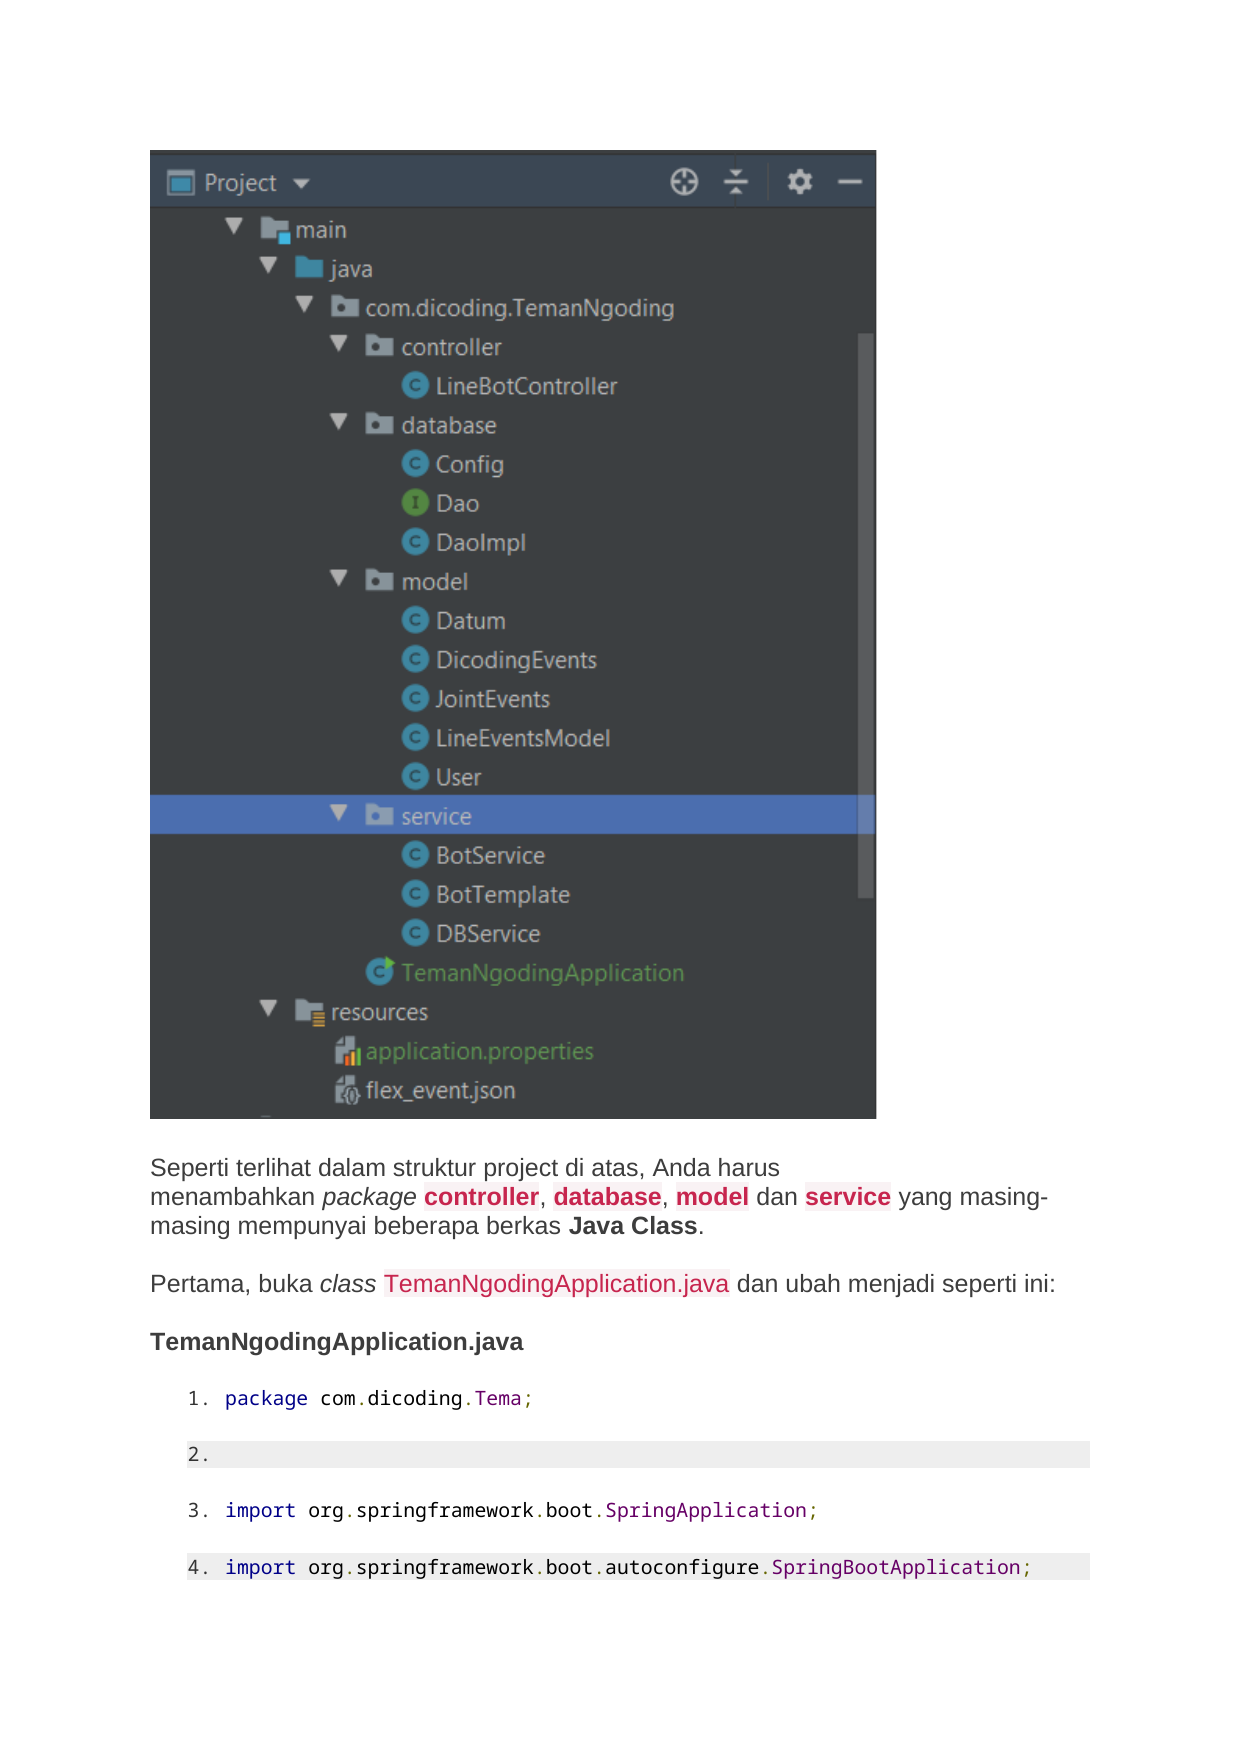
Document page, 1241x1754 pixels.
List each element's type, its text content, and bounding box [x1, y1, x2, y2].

text Pertama, buka class TemanNgodingApplication.java dan ubah menjadi seperti ini: [730, 1269, 1090, 1297]
text Pertama, buka class TemanNgodingApplication.java dan ubah menjadi seperti ini: [150, 1269, 384, 1297]
picture [150, 150, 877, 1119]
text Seperti terlihat dalam struktur project di atas, Anda harus menambahkan package controller, database, model dan service yang masing-masing mempunyai beberapa berkas Java Class. [150, 1153, 1090, 1239]
text TemanNgodingApplication.java [150, 1327, 1090, 1355]
list import org.springframework.boot.SpringApplication; [187, 1497, 1090, 1524]
list package com.dicoding.Tema; [187, 1384, 1090, 1411]
list import org.springframework.boot.autoconfigure.SpringBootApplication; [187, 1553, 1090, 1580]
